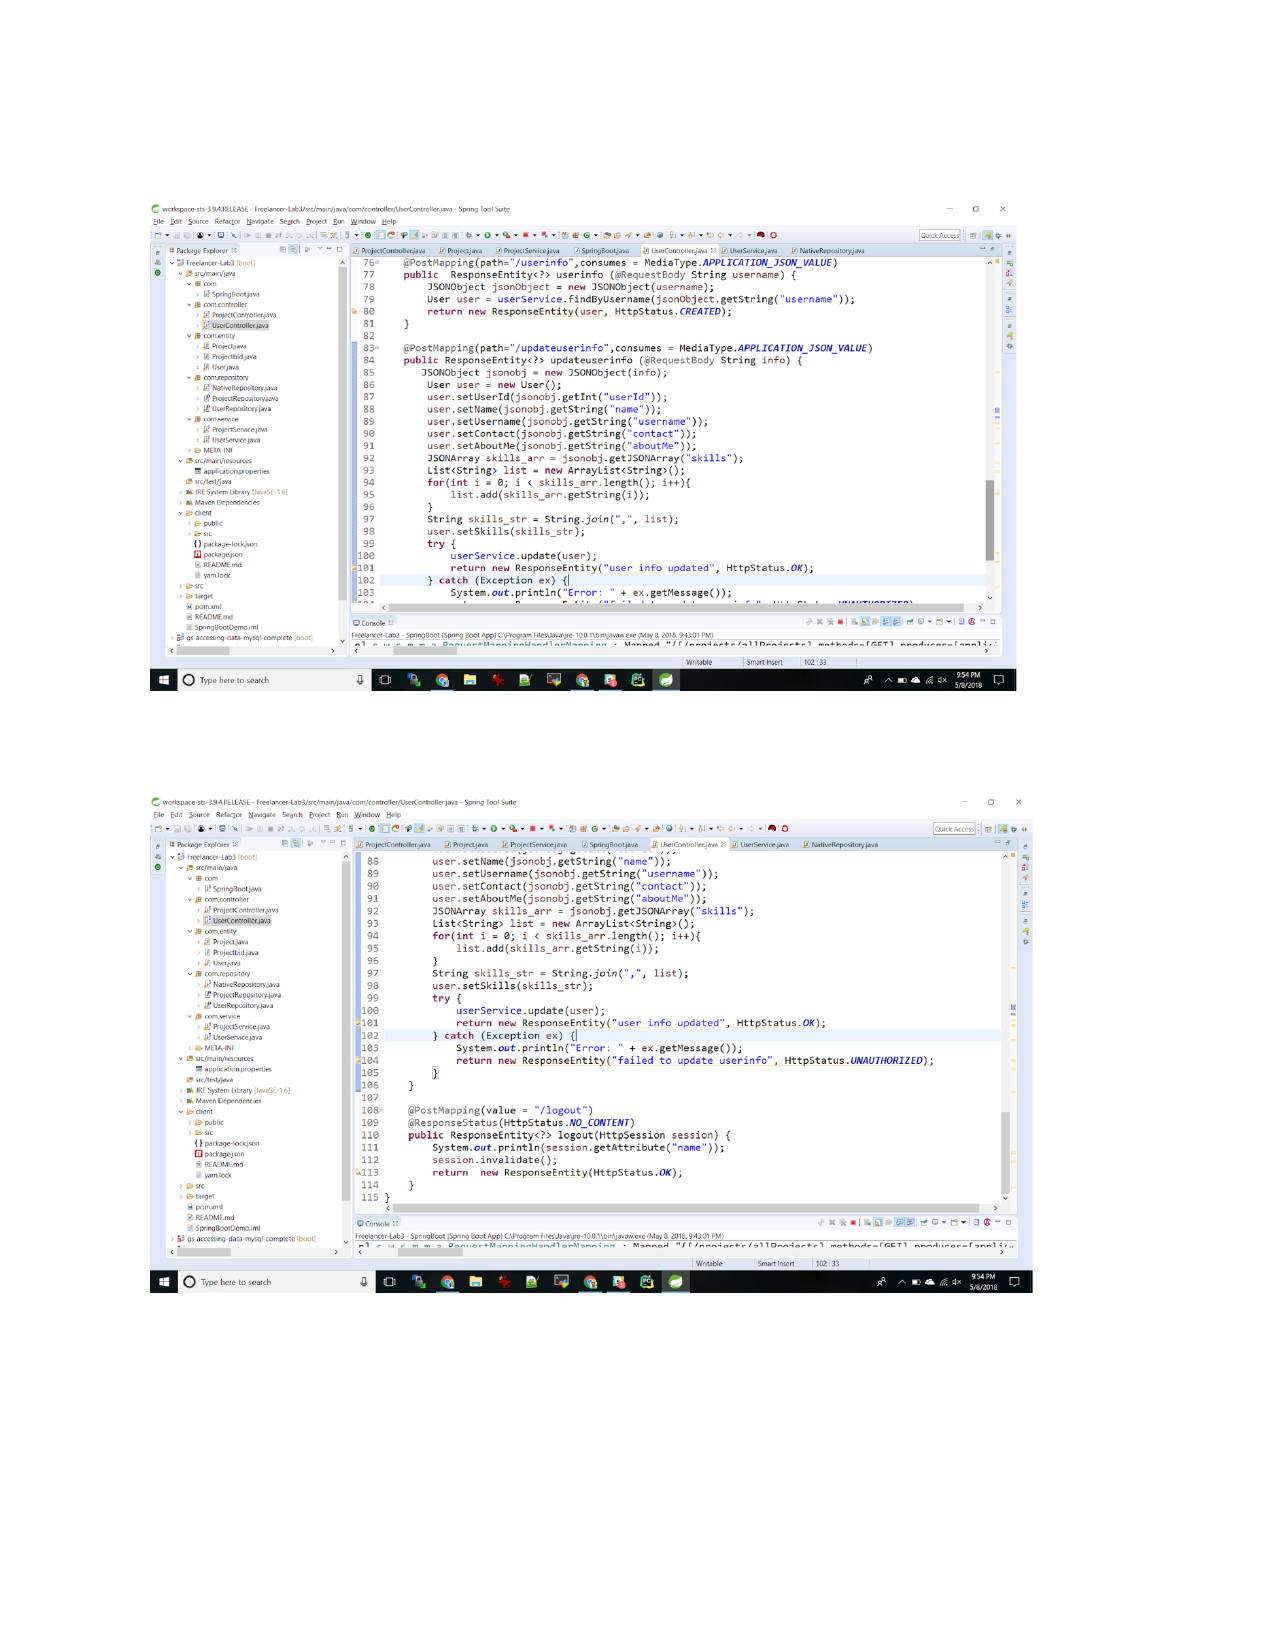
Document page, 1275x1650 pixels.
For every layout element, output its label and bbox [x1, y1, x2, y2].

picture [150, 796, 1033, 1293]
picture [150, 202, 1017, 691]
